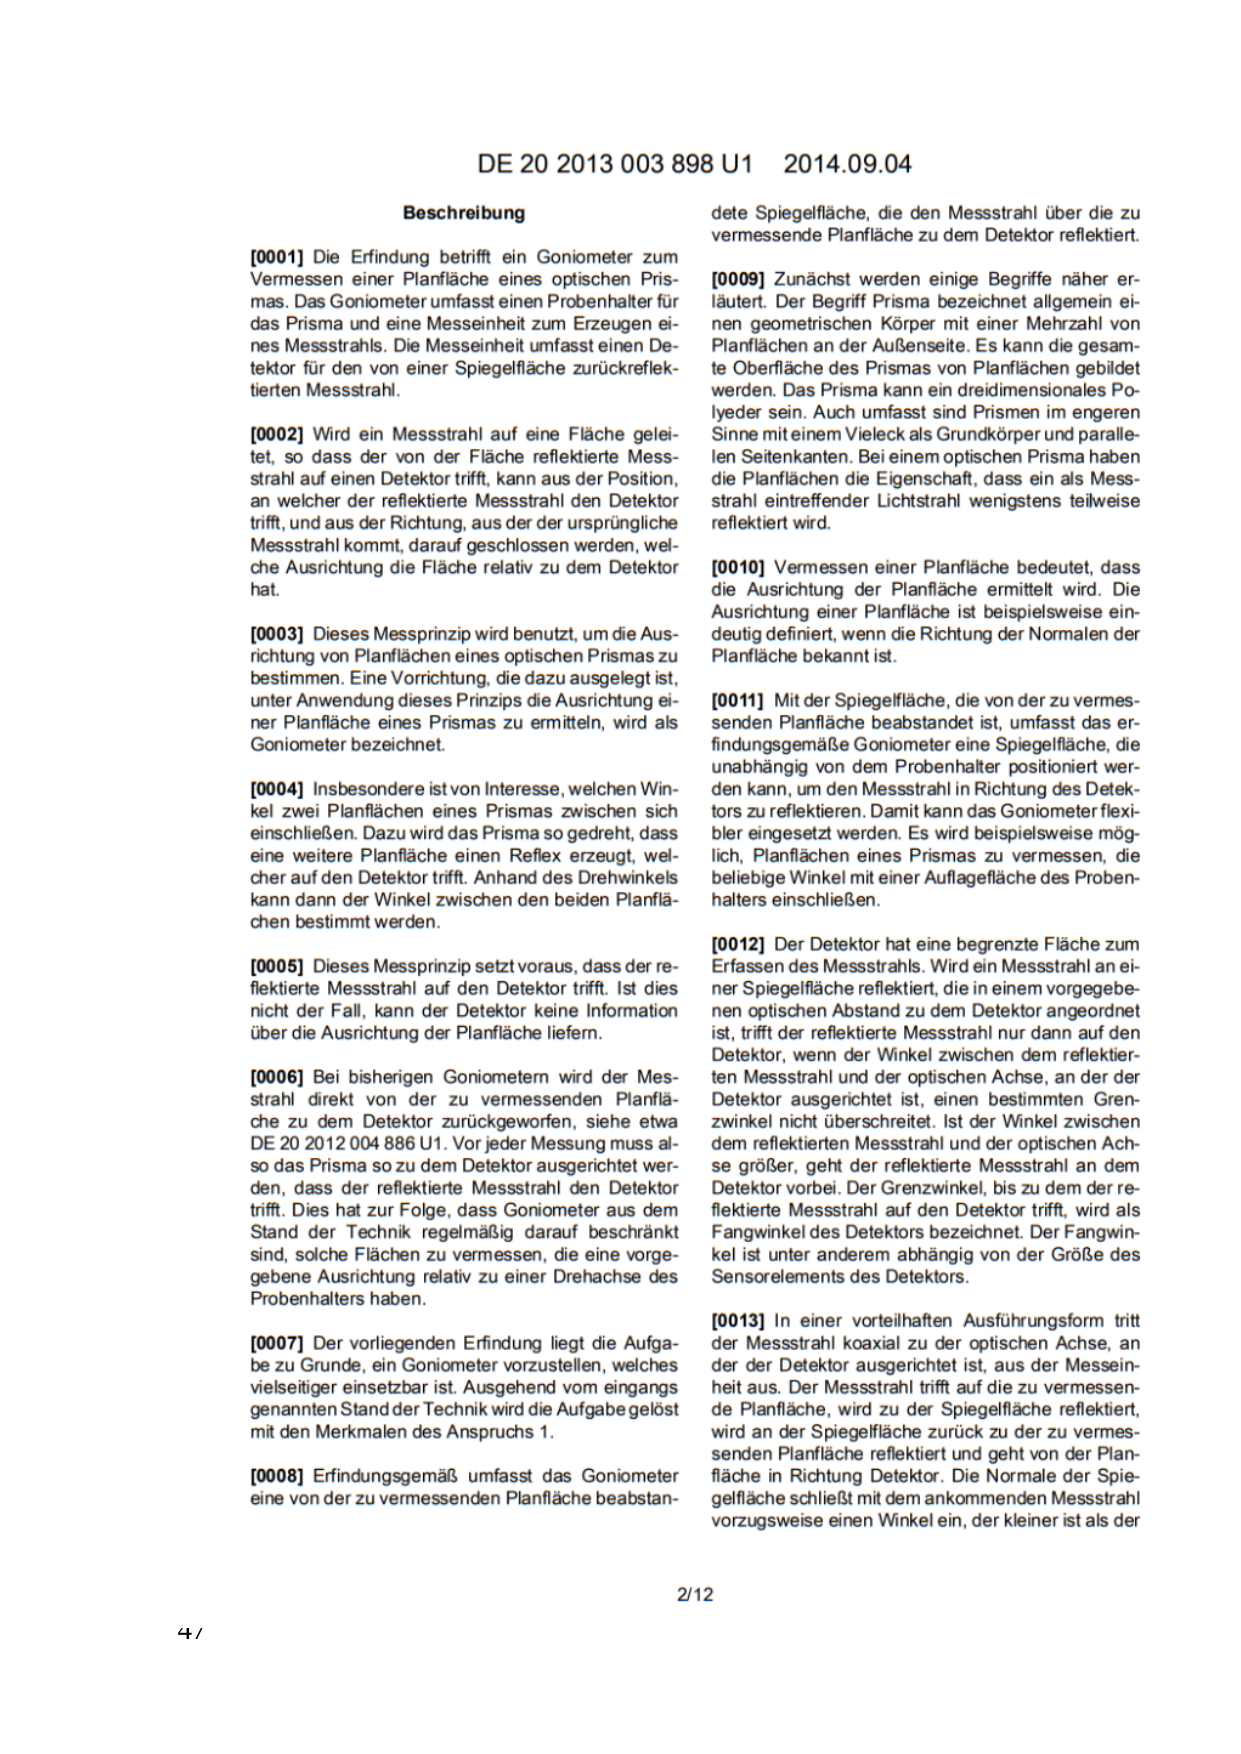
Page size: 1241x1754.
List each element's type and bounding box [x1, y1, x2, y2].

picture [182, 120, 1157, 1627]
